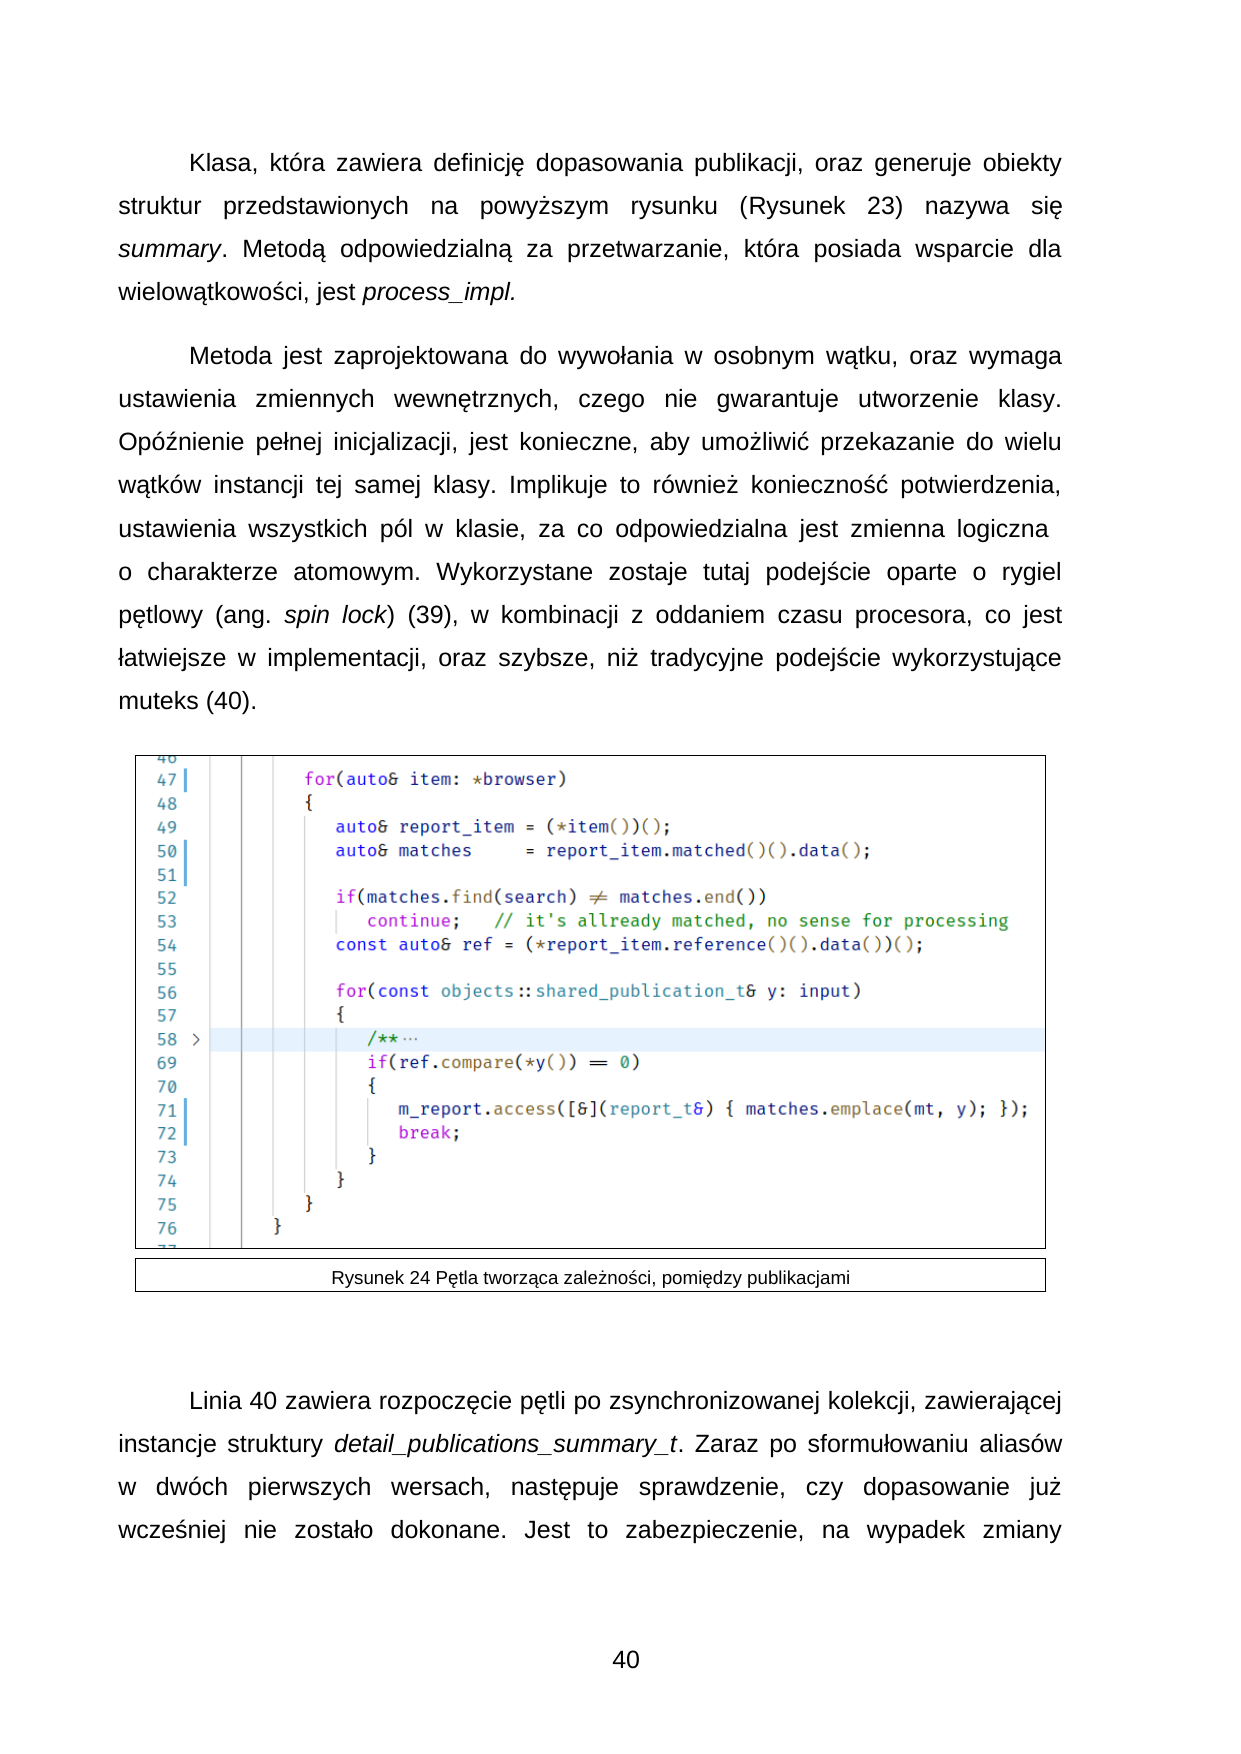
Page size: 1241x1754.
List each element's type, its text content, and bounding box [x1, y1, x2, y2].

picture [136, 756, 1045, 1248]
text Klasa, która zawiera definicję dopasowania publikacji, oraz generuje obiekty struktur przedstawionych na powyższym rysunku (Rysunek 23) nazywa się summary. Metodą odpowiedzialną za przetwarzanie, która posiada wsparcie dla wielowątkowości, jest process_impl. [118, 148, 1063, 306]
text Metoda jest zaprojektowana do wywołania w osobnym wątku, oraz wymaga ustawienia zmiennych wewnętrznych, czego nie gwarantuje utworzenie klasy. Opóźnienie pełnej inicjalizacji, jest konieczne, aby umożliwić przekazanie do wielu wątków instancji tej samej klasy. Implikuje to również konieczność potwierdzenia, ustawienia wszystkich pól w klasie, za co odpowiedzialna jest zmienna logiczna o charakterze atomowym. Wykorzystane zostaje tutaj podejście oparte o rygiel pętlowy (ang. spin lock) , w kombinacji z oddaniem czasu procesora, co jest łatwiejsze w implementacji, oraz szybsze, niż tradycyjne podejście wykorzystujące muteks . [118, 341, 1063, 715]
